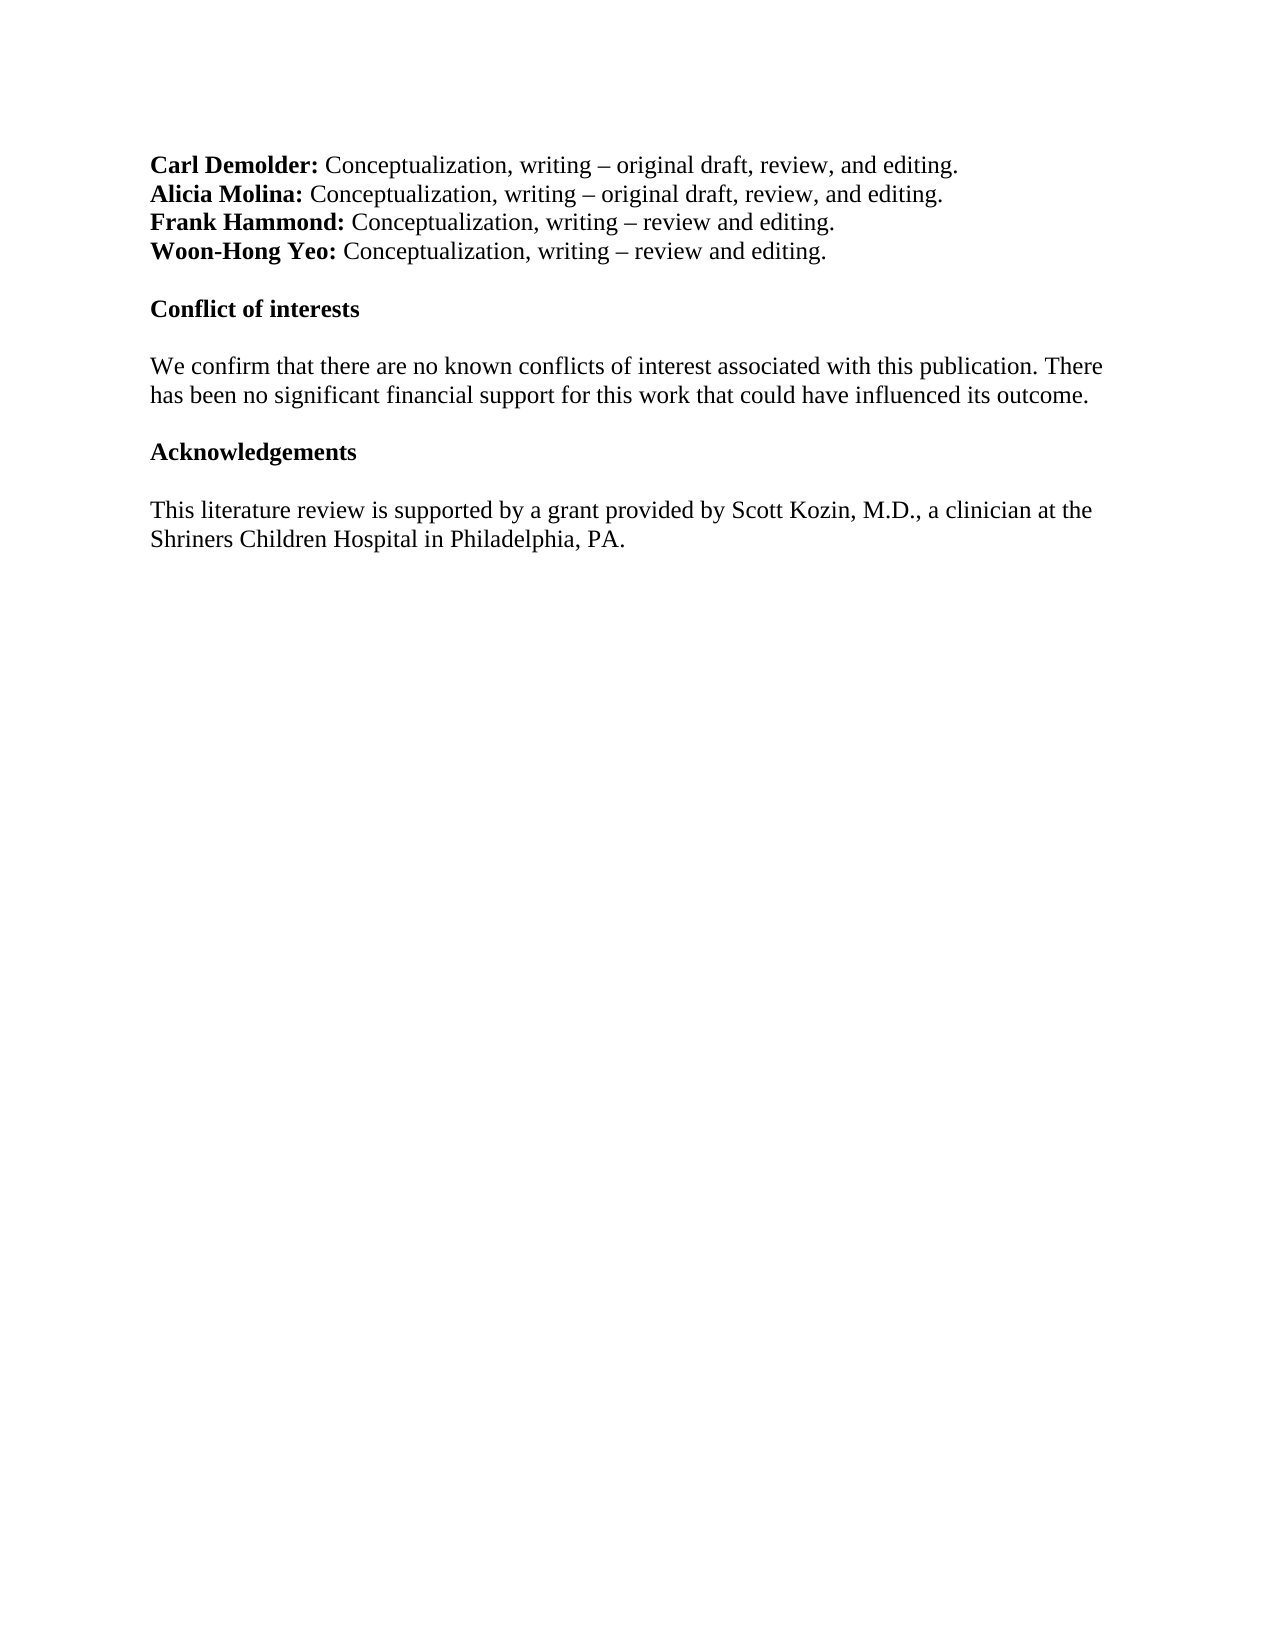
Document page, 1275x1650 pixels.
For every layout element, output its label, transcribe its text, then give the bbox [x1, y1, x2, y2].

text We confirm that there are no known conflicts of interest associated with this publication. There has been no significant financial support for this work that could have influenced its outcome. [150, 351, 1125, 409]
text Acknowledgements [150, 437, 1125, 466]
text Woon-Hong Yeo: Conceptualization, writing – review and editing. [150, 236, 1125, 265]
text Conflict of interests [150, 294, 1125, 322]
text Carl Demolder: Conceptualization, writing – original draft, review, and editing. [150, 150, 1125, 179]
text Frank Hammond: Conceptualization, writing – review and editing. [150, 207, 1125, 236]
text Alicia Molina: Conceptualization, writing – original draft, review, and editing. [150, 179, 1125, 207]
text This literature review is supported by a grant provided by Scott Kozin, M.D., a clinician at the Shriners Children Hospital in Philadelphia, PA. [150, 495, 1125, 552]
